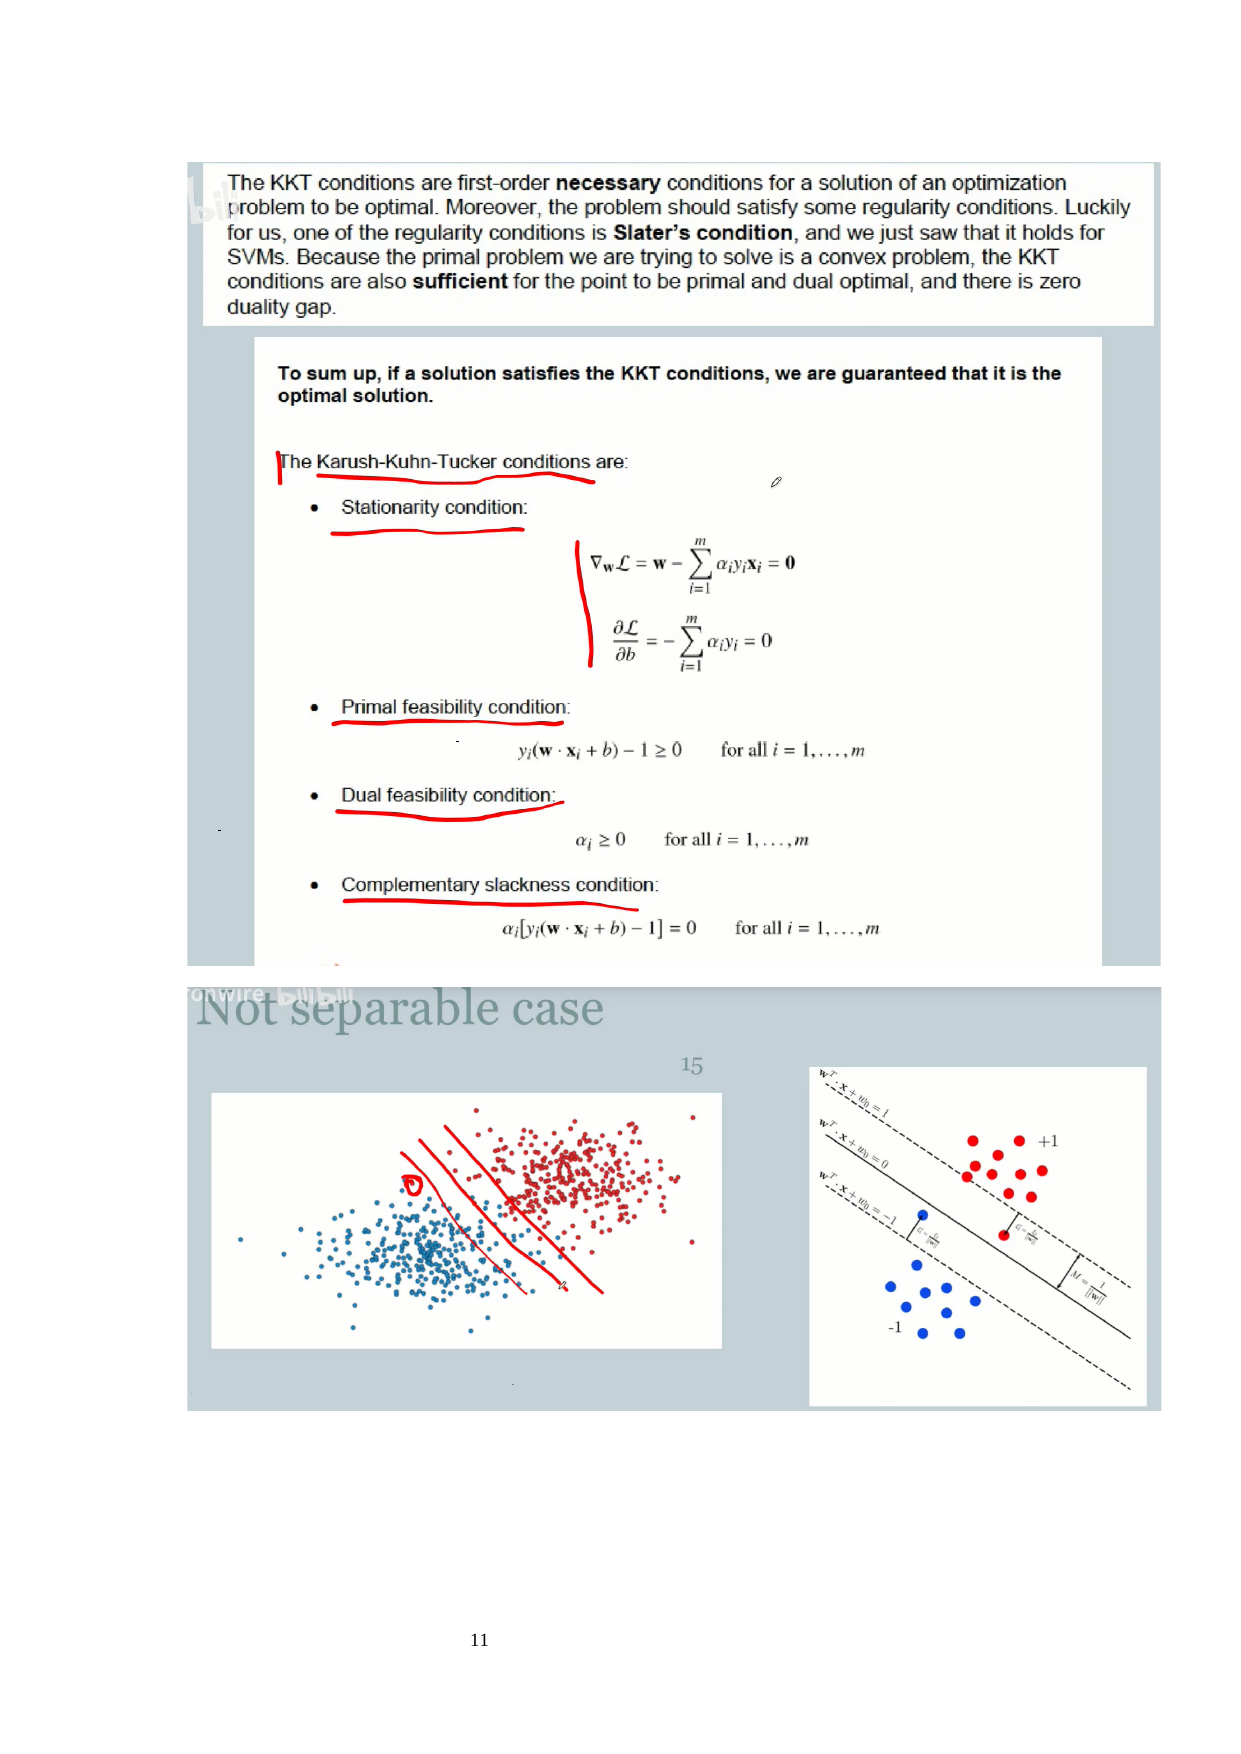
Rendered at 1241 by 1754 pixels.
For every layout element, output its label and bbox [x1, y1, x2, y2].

picture [187, 162, 1161, 966]
picture [187, 987, 1162, 1411]
